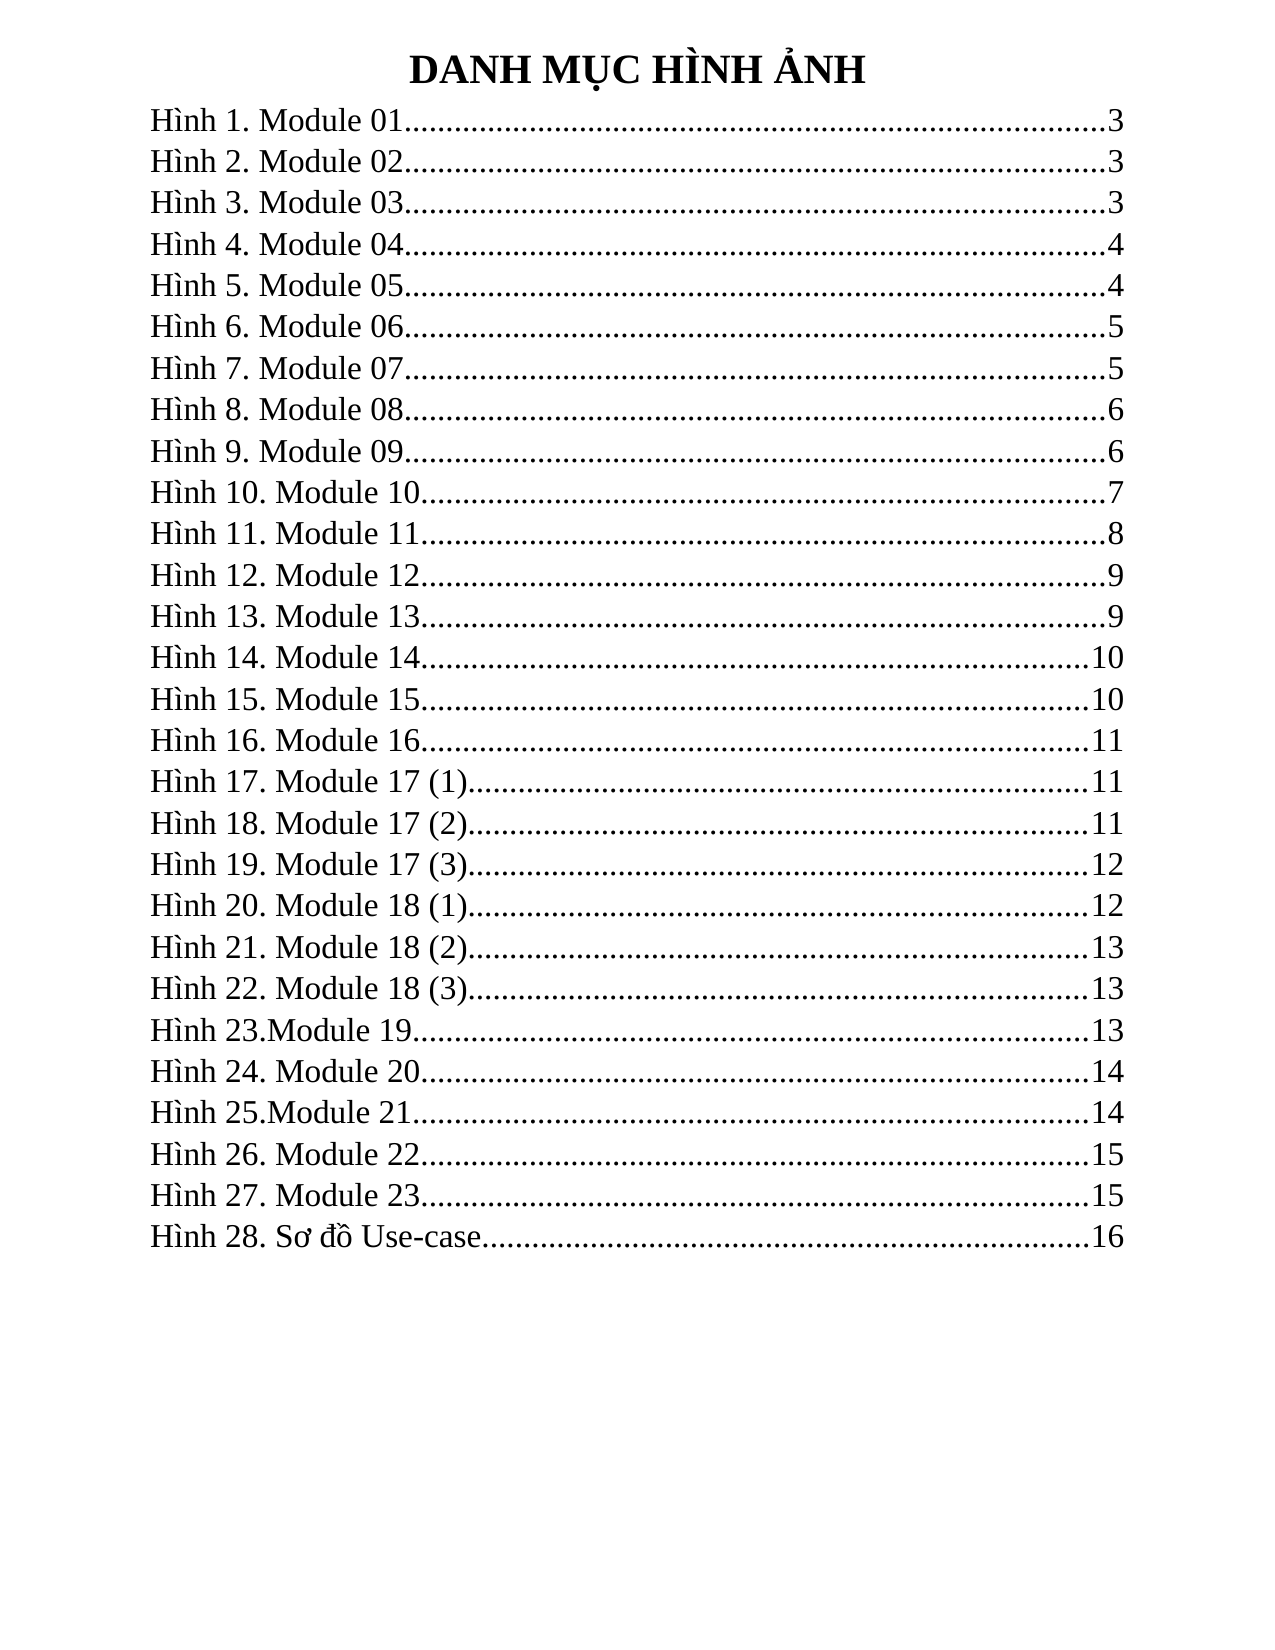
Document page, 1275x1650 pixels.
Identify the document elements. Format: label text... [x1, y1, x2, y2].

text Hình 7. Module 07 5 [150, 348, 1125, 386]
text Hình 19. Module 17 (3) 12 [150, 844, 1125, 883]
text DANH MỤC HÌNH ẢNH [150, 45, 1125, 93]
text Hình 27. Module 23 15 [150, 1175, 1125, 1213]
text Hình 12. Module 12 9 [150, 555, 1125, 593]
text Hình 10. Module 10 7 [150, 472, 1125, 511]
text Hình 5. Module 05 4 [150, 265, 1125, 304]
text Hình 24. Module 20 14 [150, 1051, 1125, 1089]
text Hình 18. Module 17 (2) 11 [150, 803, 1125, 841]
text Hình 6. Module 06 5 [150, 307, 1125, 345]
text Hình 22. Module 18 (3) 13 [150, 968, 1125, 1007]
text Hình 3. Module 03 3 [150, 183, 1125, 221]
text Hình 11. Module 11 8 [150, 513, 1125, 552]
text Hình 14. Module 14 10 [150, 638, 1125, 676]
text Hình 15. Module 15 10 [150, 679, 1125, 717]
text Hình 13. Module 13 9 [150, 596, 1125, 634]
text Hình 23.Module 19 13 [150, 1010, 1125, 1048]
text Hình 8. Module 08 6 [150, 389, 1125, 428]
text Hình 17. Module 17 (1) 11 [150, 762, 1125, 800]
text Hình 9. Module 09 6 [150, 431, 1125, 469]
text Hình 1. Module 01 3 [150, 100, 1125, 138]
text Hình 4. Module 04 4 [150, 224, 1125, 262]
text Hình 20. Module 18 (1) 12 [150, 886, 1125, 924]
text Hình 2. Module 02 3 [150, 141, 1125, 180]
text Hình 26. Module 22 15 [150, 1134, 1125, 1172]
text Hình 25.Module 21 14 [150, 1092, 1125, 1131]
text Hình 16. Module 16 11 [150, 720, 1125, 759]
text Hình 21. Module 18 (2) 13 [150, 927, 1125, 965]
text Hình 28. Sơ đồ Use-case 16 [150, 1217, 1125, 1255]
